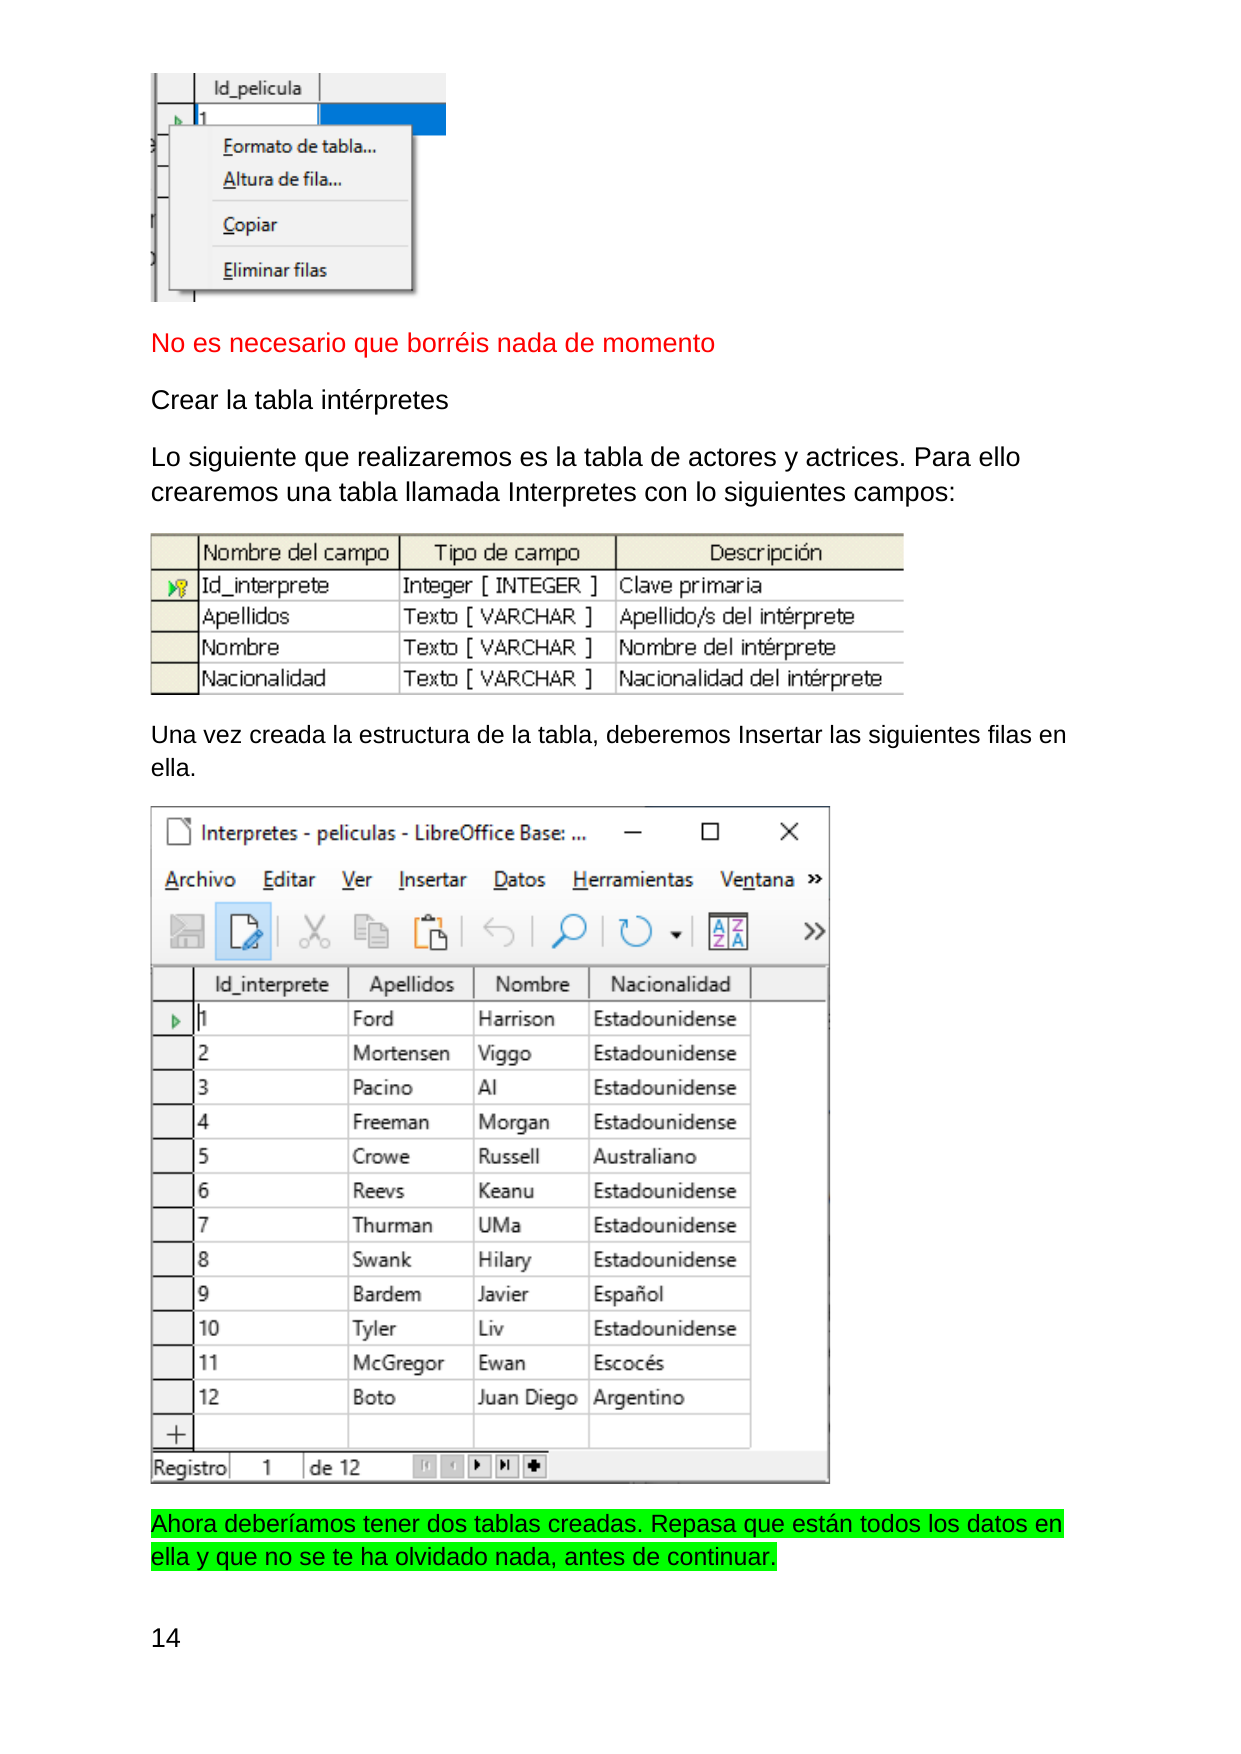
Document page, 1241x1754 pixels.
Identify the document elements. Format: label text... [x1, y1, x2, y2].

text Una vez creada la estructura de la tabla, deberemos Insertar las siguientes filas en ella. [151, 720, 1091, 782]
text No es necesario que borréis nada de momento [151, 327, 1091, 358]
picture [150, 806, 831, 1484]
picture [150, 73, 446, 302]
text Crear la tabla intérpretes [151, 384, 1091, 415]
picture [150, 533, 904, 695]
text Ahora deberíamos tener dos tablas creadas. Repasa que están todos los datos en ella y que no se te ha olvidado nada, antes de continuar. [151, 1509, 1091, 1571]
text Lo siguiente que realizaremos es la tabla de actores y actrices. Para ello crearemos una tabla llamada Interpretes con lo siguientes campos: [151, 441, 1091, 508]
